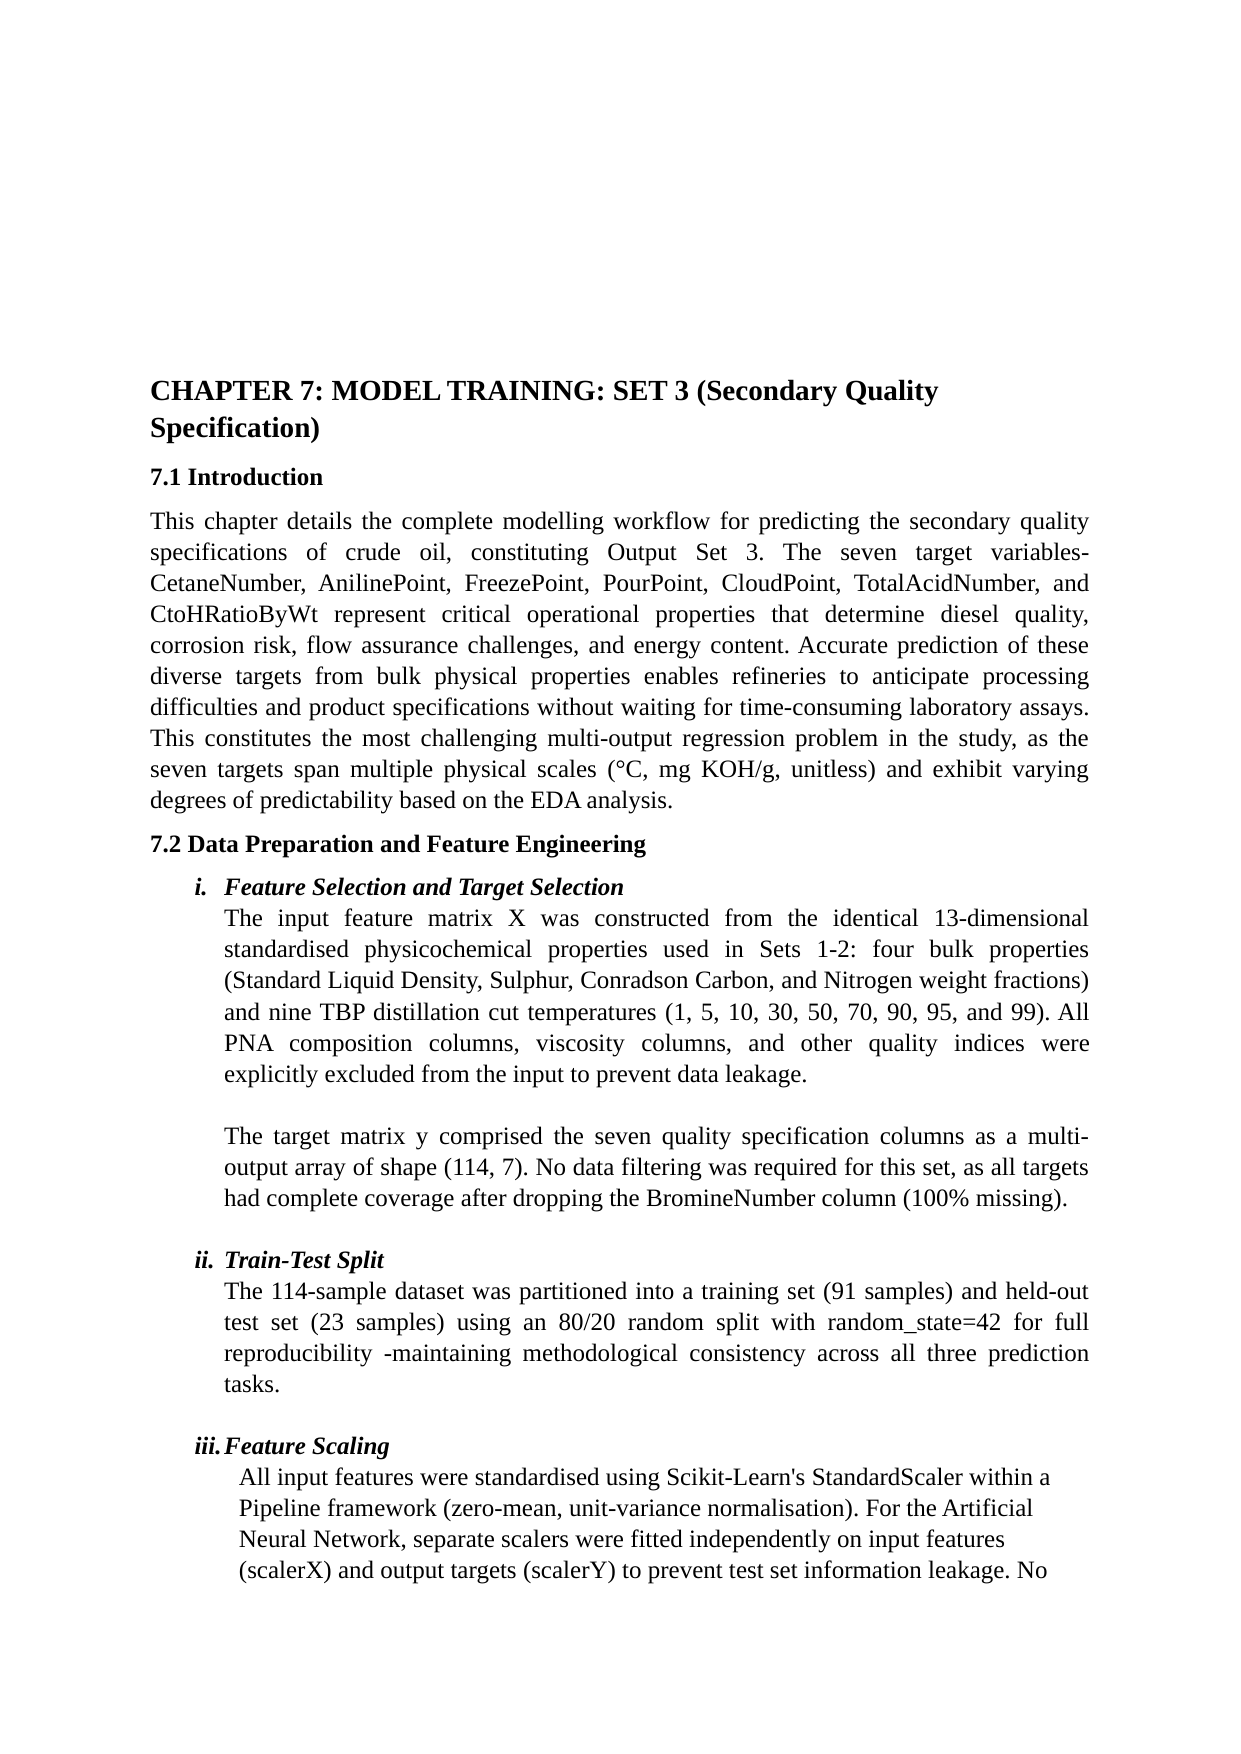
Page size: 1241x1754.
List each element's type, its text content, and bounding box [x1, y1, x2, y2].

picture [228, 150, 1087, 658]
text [150, 1326, 1090, 1572]
text CHAPTER 7: MODEL TRAINING: SET 3 (Secondary Quality Specification) [150, 1193, 1090, 1263]
text 7.1 Introduction [150, 1282, 1090, 1311]
